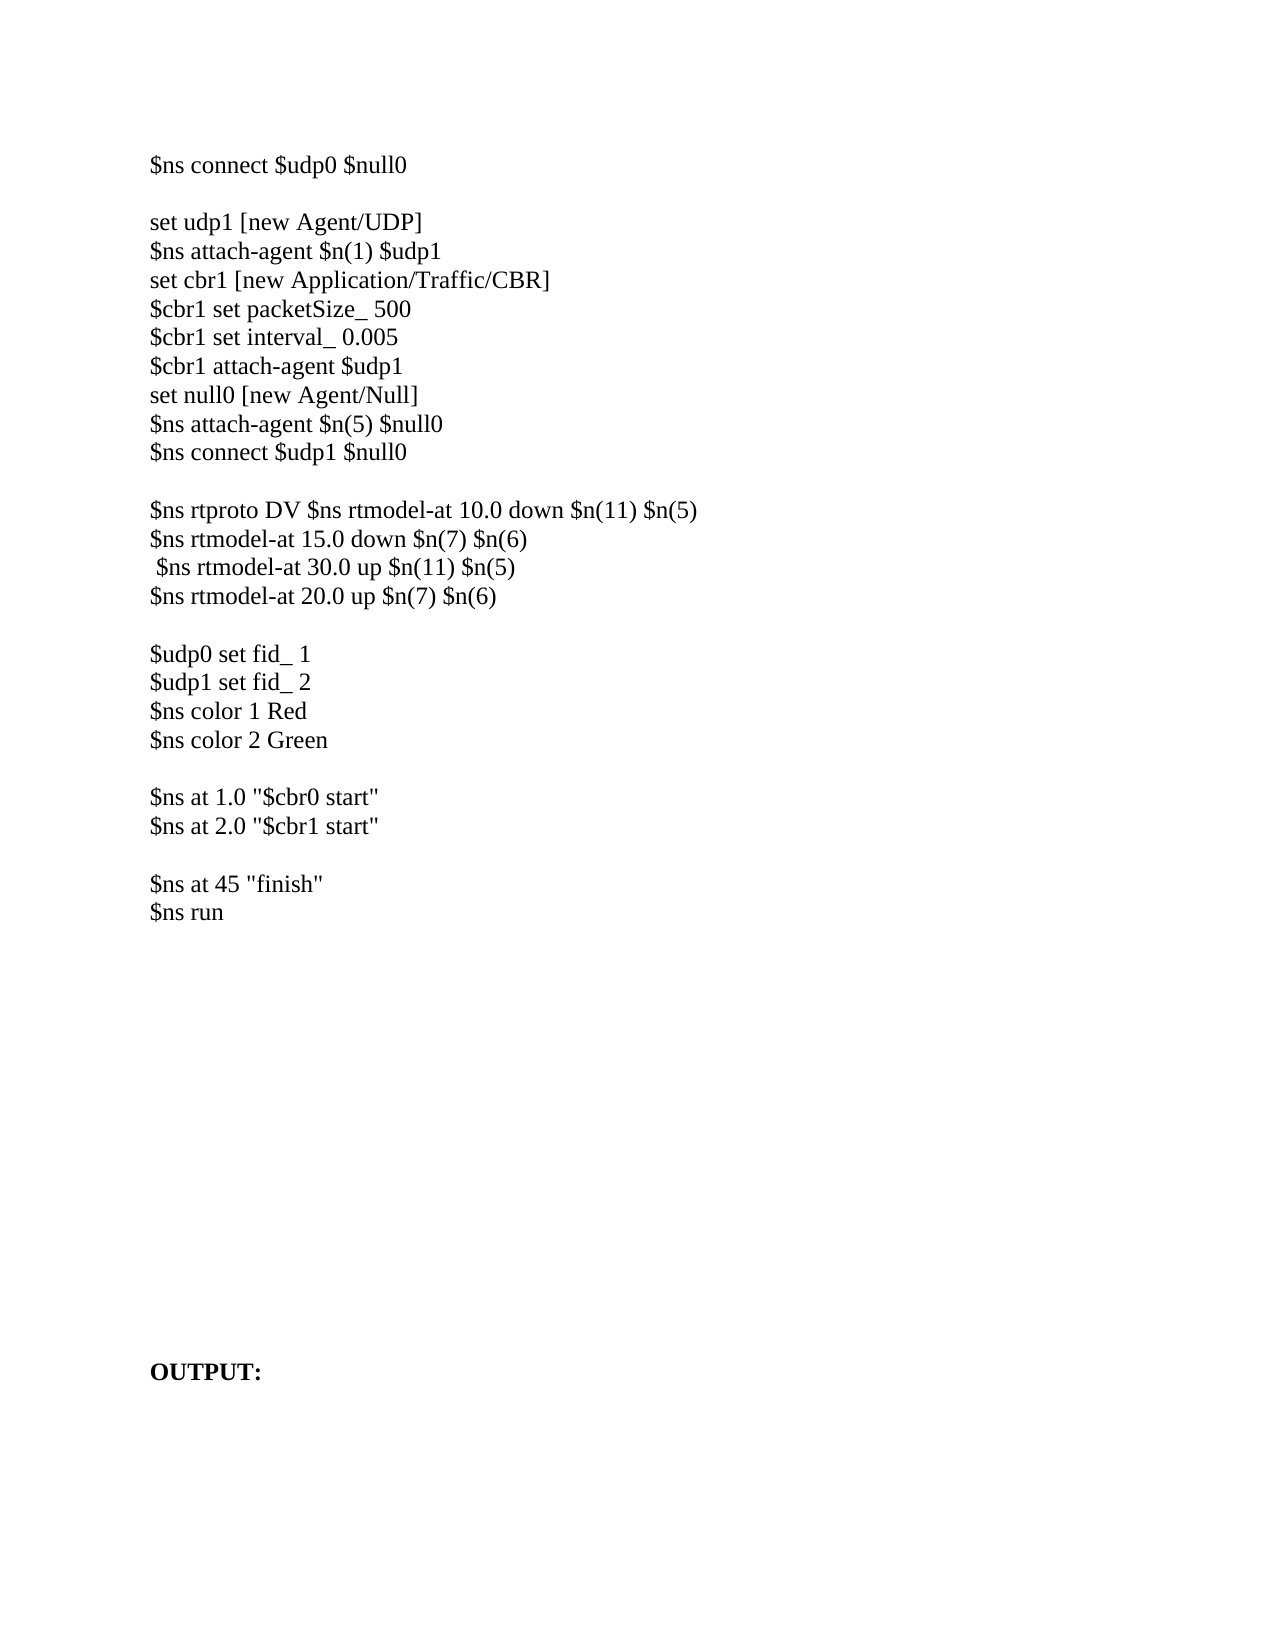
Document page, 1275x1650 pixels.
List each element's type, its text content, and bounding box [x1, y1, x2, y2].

text $ns at 1.0 "$cbr0 start" [149, 782, 1125, 811]
text $ns run [149, 897, 1125, 926]
text $udp1 set fid_ 2 [149, 667, 1125, 696]
text $ns connect $udp0 $null0 [149, 150, 1125, 179]
text $ns attach-agent $n(5) $null0 [149, 409, 1125, 437]
text $ns rtmodel-at 15.0 down $n(7) $n(6) [149, 524, 1125, 552]
text set cbr1 [new Application/Traffic/CBR] [149, 265, 1125, 294]
text $ns connect $udp1 $null0 [149, 437, 1125, 466]
text set udp1 [new Agent/UDP] [149, 207, 1125, 236]
text $ns at 45 "finish" [149, 869, 1125, 897]
text $ns rtmodel-at 30.0 up $n(11) $n(5) [149, 552, 1125, 581]
text $ns rtproto DV $ns rtmodel-at 10.0 down $n(11) $n(5) [149, 495, 1125, 524]
text set null0 [new Agent/Null] [149, 380, 1125, 409]
text $ns rtmodel-at 20.0 up $n(7) $n(6) [149, 581, 1125, 610]
text $cbr1 attach-agent $udp1 [149, 351, 1125, 380]
text $ns color 2 Green [149, 725, 1125, 754]
text $ns at 2.0 "$cbr1 start" [149, 811, 1125, 840]
text $cbr1 set interval_ 0.005 [149, 322, 1125, 351]
text $ns attach-agent $n(1) $udp1 [149, 236, 1125, 265]
text $udp0 set fid_ 1 [149, 639, 1125, 667]
text $ns color 1 Red [149, 696, 1125, 725]
text $cbr1 set packetSize_ 500 [149, 294, 1125, 322]
text OUTPUT: [149, 1357, 1125, 1386]
